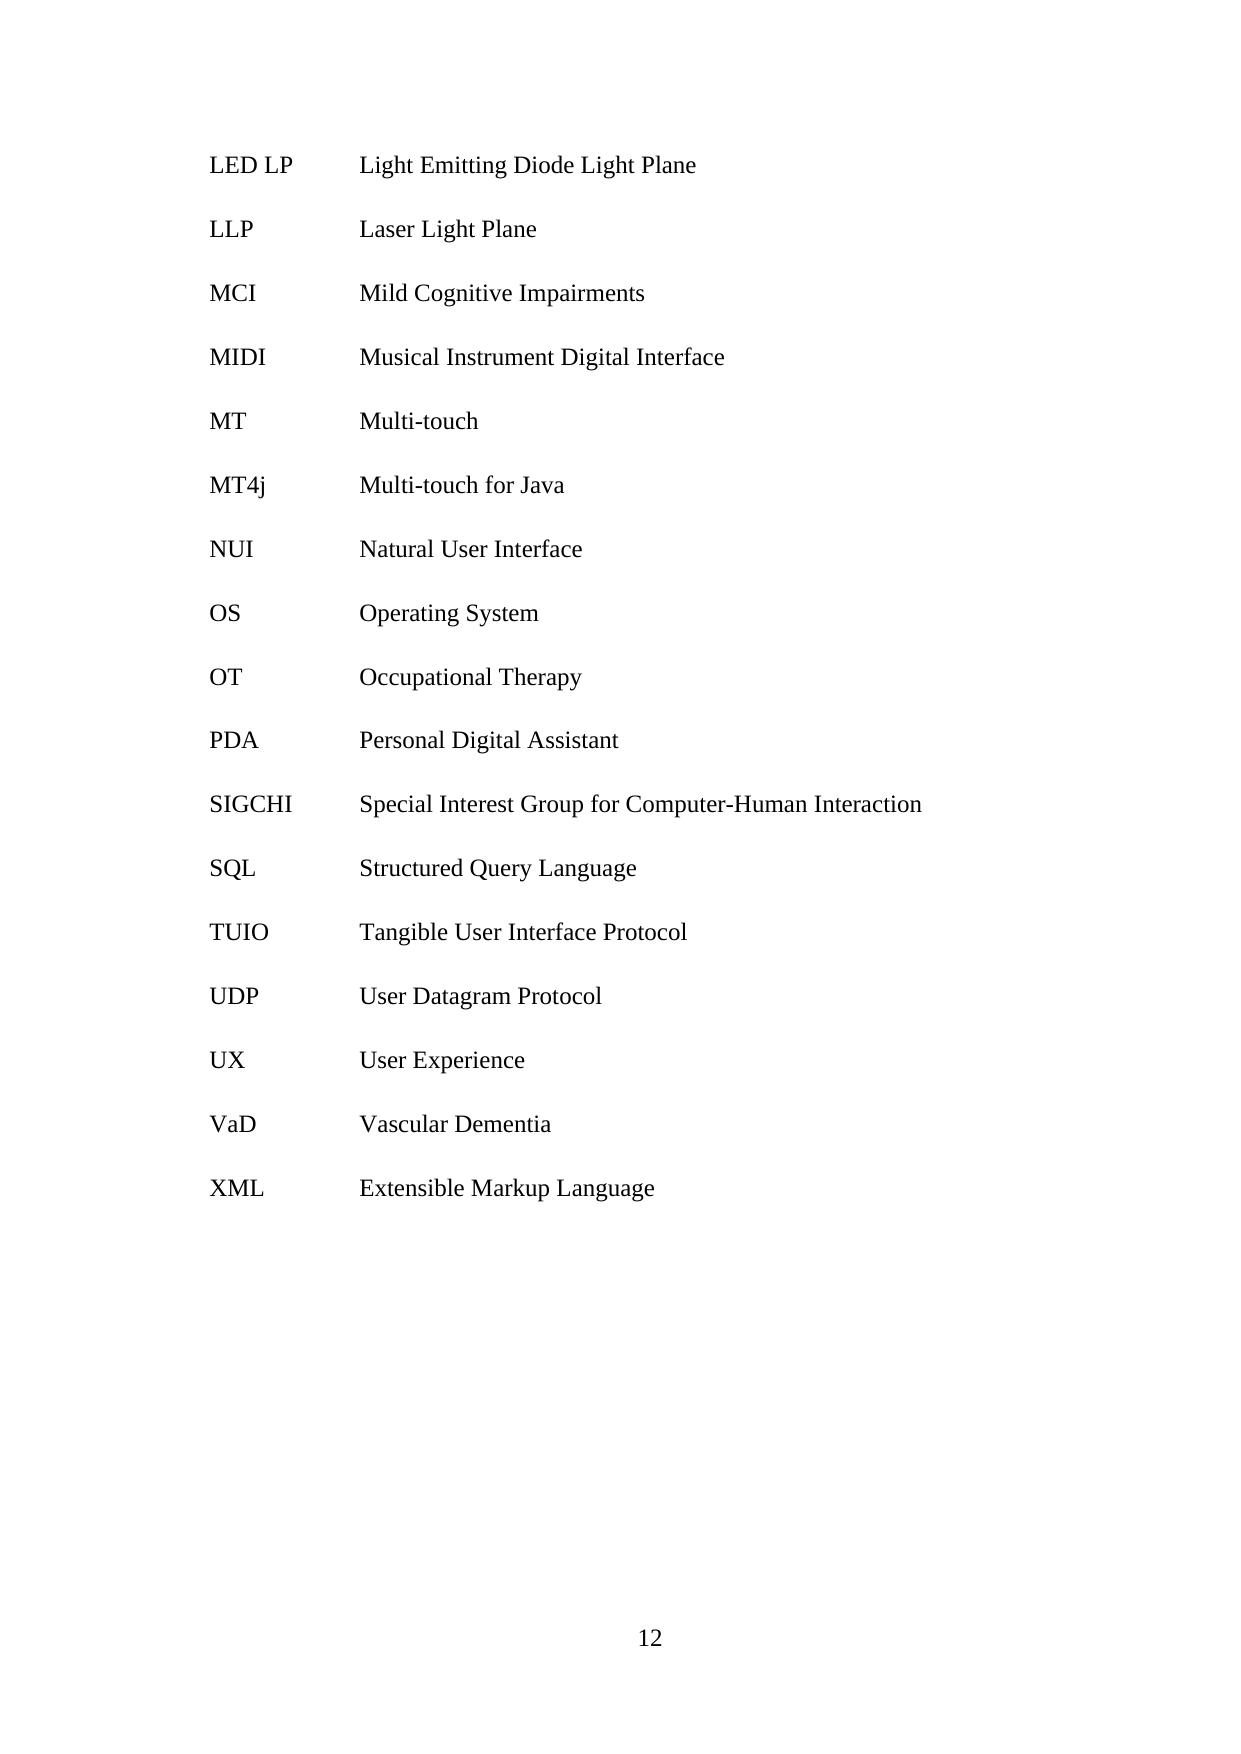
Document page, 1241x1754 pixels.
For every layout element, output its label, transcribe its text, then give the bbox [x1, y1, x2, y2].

text UX User Experience [209, 1045, 1090, 1074]
text MT4j Multi-touch for Java [209, 470, 1090, 498]
text SQL Structured Query Language [209, 853, 1090, 882]
text OS Operating System [209, 598, 1090, 626]
text NUI Natural User Interface [209, 534, 1090, 562]
text LED LP Light Emitting Diode Light Plane [209, 150, 1090, 179]
text MT Multi-touch [209, 406, 1090, 434]
text PDA Personal Digital Assistant [209, 726, 1090, 754]
text MCI Mild Cognitive Impairments [209, 278, 1090, 307]
text OT Occupational Therapy [209, 662, 1090, 690]
text MIDI Musical Instrument Digital Interface [209, 342, 1090, 371]
text UDP User Datagram Protocol [209, 981, 1090, 1010]
text XML Extensible Markup Language [209, 1173, 1090, 1202]
text VaD Vascular Dementia [209, 1109, 1090, 1138]
text TUIO Tangible User Interface Protocol [209, 917, 1090, 946]
text SIGCHI Special Interest Group for Computer-Human Interaction [209, 789, 1090, 818]
text LLP Laser Light Plane [209, 214, 1090, 243]
